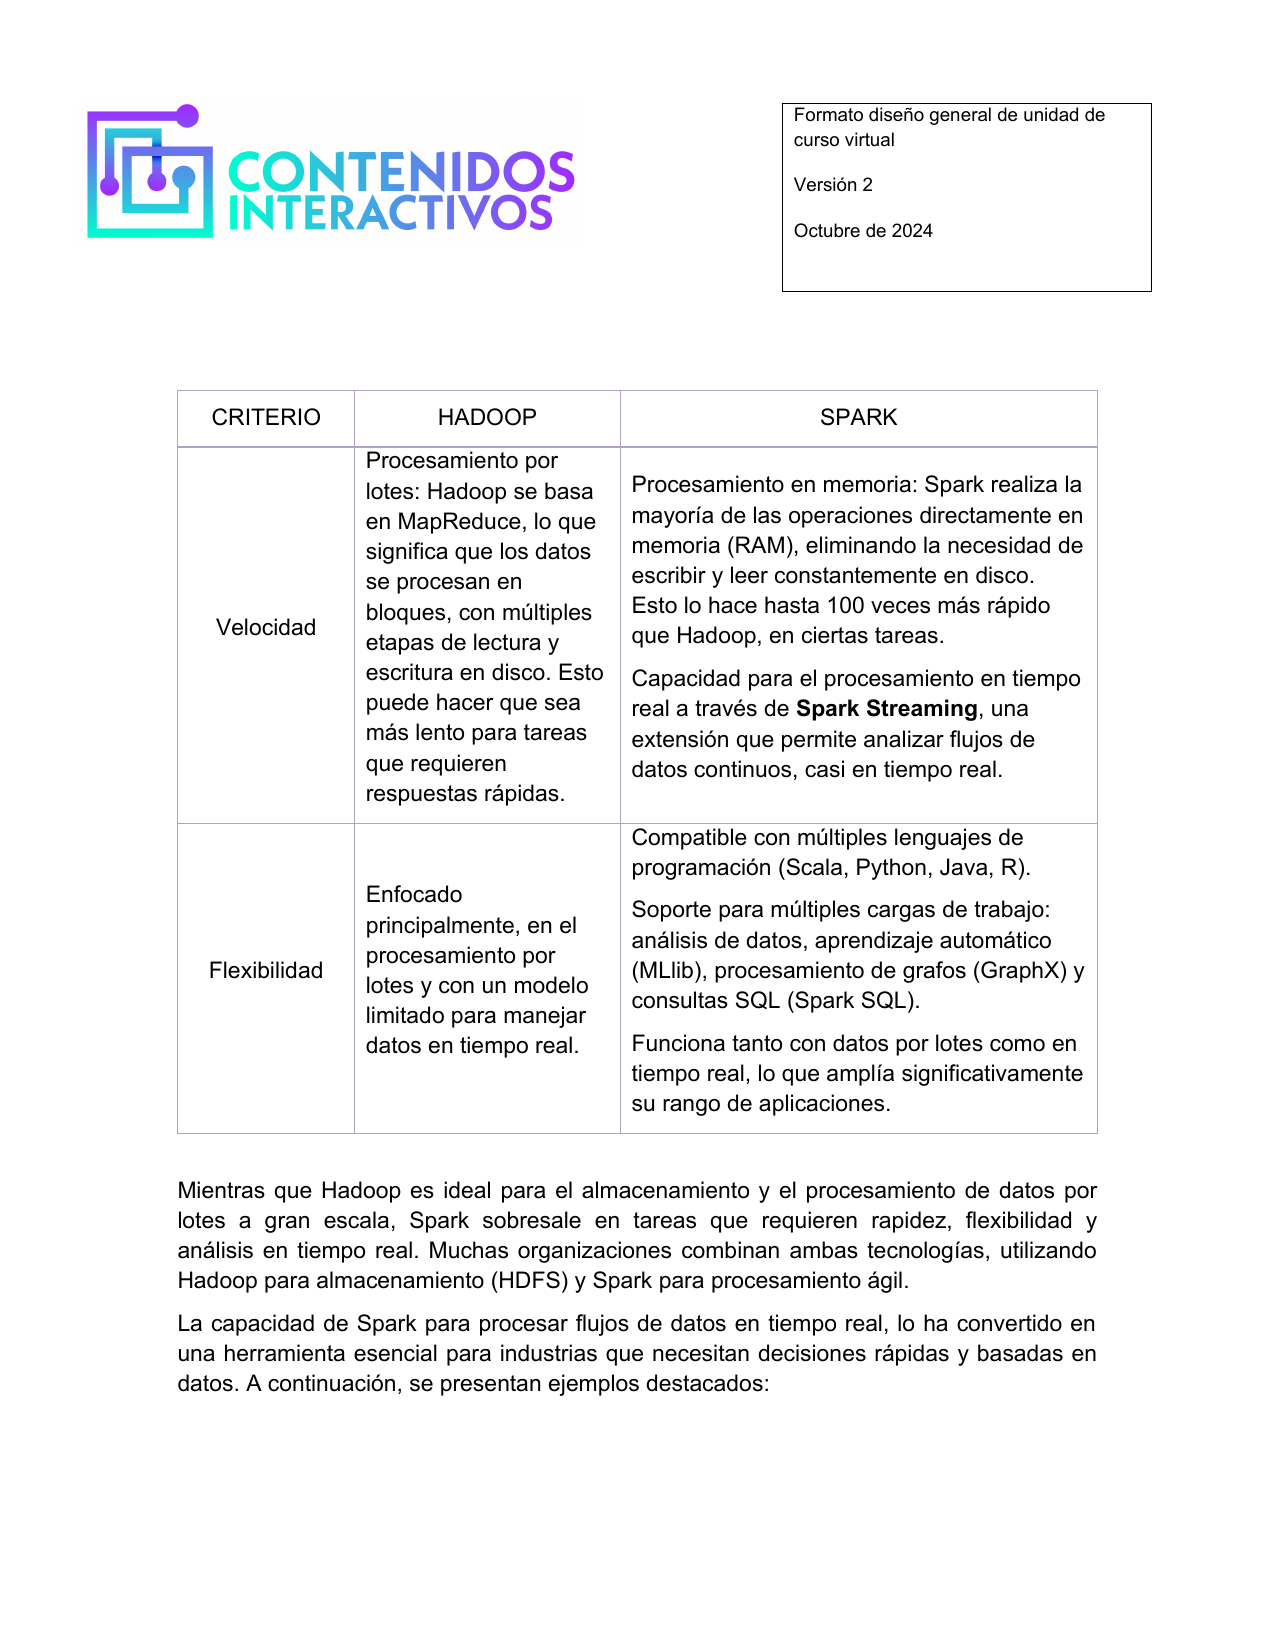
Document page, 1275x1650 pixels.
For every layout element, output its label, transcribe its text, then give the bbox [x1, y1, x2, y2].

table_header HADOOP [355, 391, 620, 446]
text Mientras que Hadoop es ideal para el almacenamiento y el procesamiento de datos por lotes a gran escala, Spark sobresale en tareas que requieren rapidez, flexibilidad y análisis en tiempo real. Muchas organizaciones combinan ambas tecnologías, utilizando Hadoop para almacenamiento (HDFS) y Spark para procesamiento ágil. [177, 1177, 1098, 1294]
table_header CRITERIO [178, 391, 354, 446]
table_cell Velocidad [178, 448, 354, 822]
picture [76, 102, 583, 246]
table_cell Procesamiento por lotes: Hadoop se basa en MapReduce, lo que significa que los datos se procesan en bloques, con múltiples etapas de lectura y escritura en disco. Esto puede hacer que sea más lento para tareas que requieren respuestas rápidas. [355, 448, 620, 822]
table_header SPARK [621, 391, 1097, 446]
text La capacidad de Spark para procesar flujos de datos en tiempo real, lo ha convertido en una herramienta esencial para industrias que necesitan decisiones rápidas y basadas en datos. A continuación, se presentan ejemplos destacados: [177, 1310, 1098, 1397]
table_cell Flexibilidad [178, 824, 354, 1133]
table_cell Procesamiento en memoria: Spark realiza la mayoría de las operaciones directamente en memoria (RAM), eliminando la necesidad de escribir y leer constantemente en disco. Esto lo hace hasta 100 veces más rápido que Hadoop, en ciertas tareas. Capacidad para el procesamiento en tiempo real a través de Spark Streaming, una extensión que permite analizar flujos de datos continuos, casi en tiempo real. [621, 448, 1097, 822]
table_cell Enfocado principalmente, en el procesamiento por lotes y con un modelo limitado para manejar datos en tiempo real. [355, 824, 620, 1133]
table_cell Compatible con múltiples lenguajes de programación (Scala, Python, Java, R). Soporte para múltiples cargas de trabajo: análisis de datos, aprendizaje automático (MLlib), procesamiento de grafos (GraphX) y consultas SQL (Spark SQL). Funciona tanto con datos por lotes como en tiempo real, lo que amplía significativamente su rango de aplicaciones. [621, 824, 1097, 1133]
